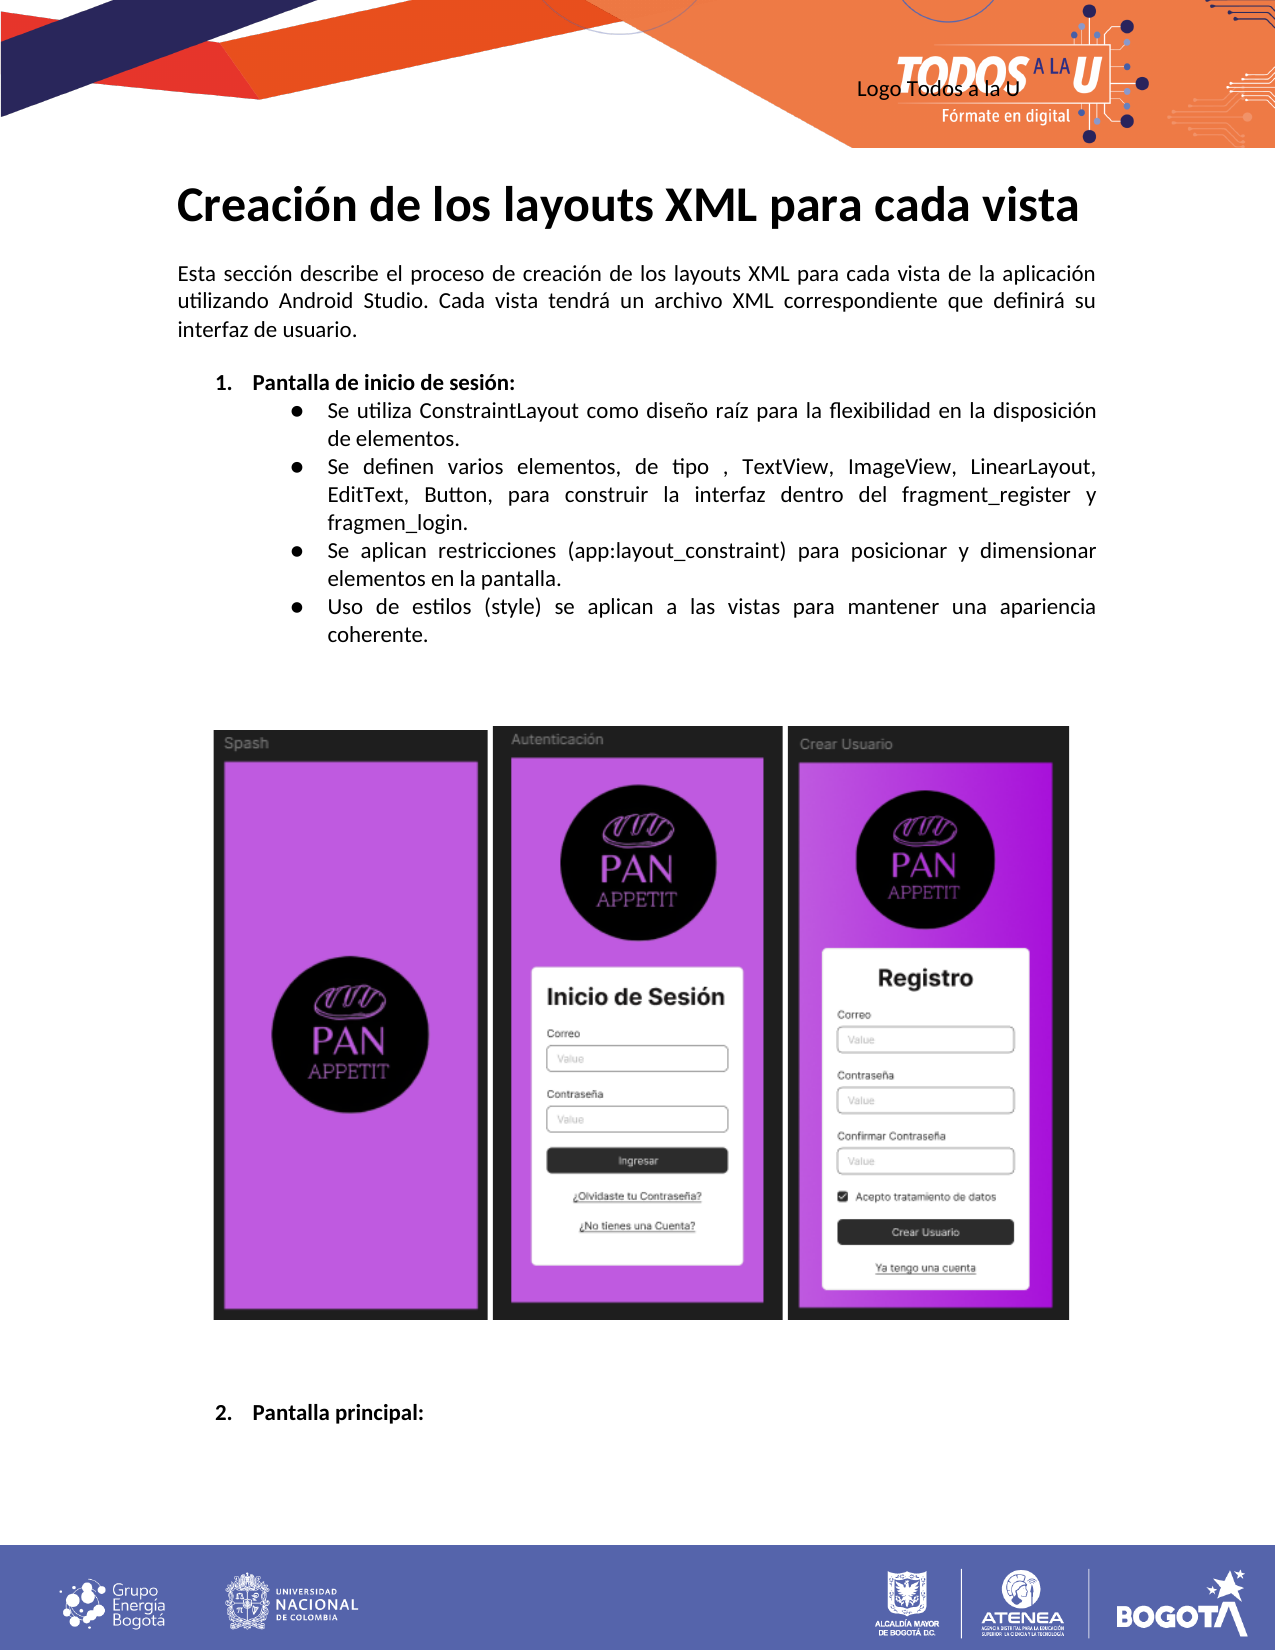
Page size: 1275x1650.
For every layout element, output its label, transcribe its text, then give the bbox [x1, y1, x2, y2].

subtitle Creación de los layouts XML para cada vista [177, 173, 1098, 234]
picture [787, 726, 1070, 1320]
text Esta sección describe el proceso de creación de los layouts XML para cada vista de la aplicación utilizando Android Studio. Cada vista tendrá un archivo XML correspondiente que definirá su interfaz de usuario. [177, 259, 1098, 343]
picture [492, 726, 783, 1320]
list Se aplican restricciones (app:layout_constraint) para posicionar y dimensionar elementos en la pantalla. [290, 536, 1098, 592]
picture [0, 1545, 1275, 1650]
list Se utiliza ConstraintLayout como diseño raíz para la flexibilidad en la disposición de elementos. [290, 396, 1098, 452]
picture [0, 0, 1275, 148]
list Pantalla de inicio de sesión: [215, 368, 1098, 396]
list Pantalla principal: [215, 1398, 1098, 1426]
list Se definen varios elementos, de tipo , TextView, ImageView, LinearLayout, EditText, Button, para construir la interfaz dentro del fragment_register y fragmen_login. [290, 452, 1098, 536]
list Uso de estilos (style) se aplican a las vistas para mantener una apariencia coherente. [290, 592, 1098, 648]
picture [213, 730, 488, 1320]
